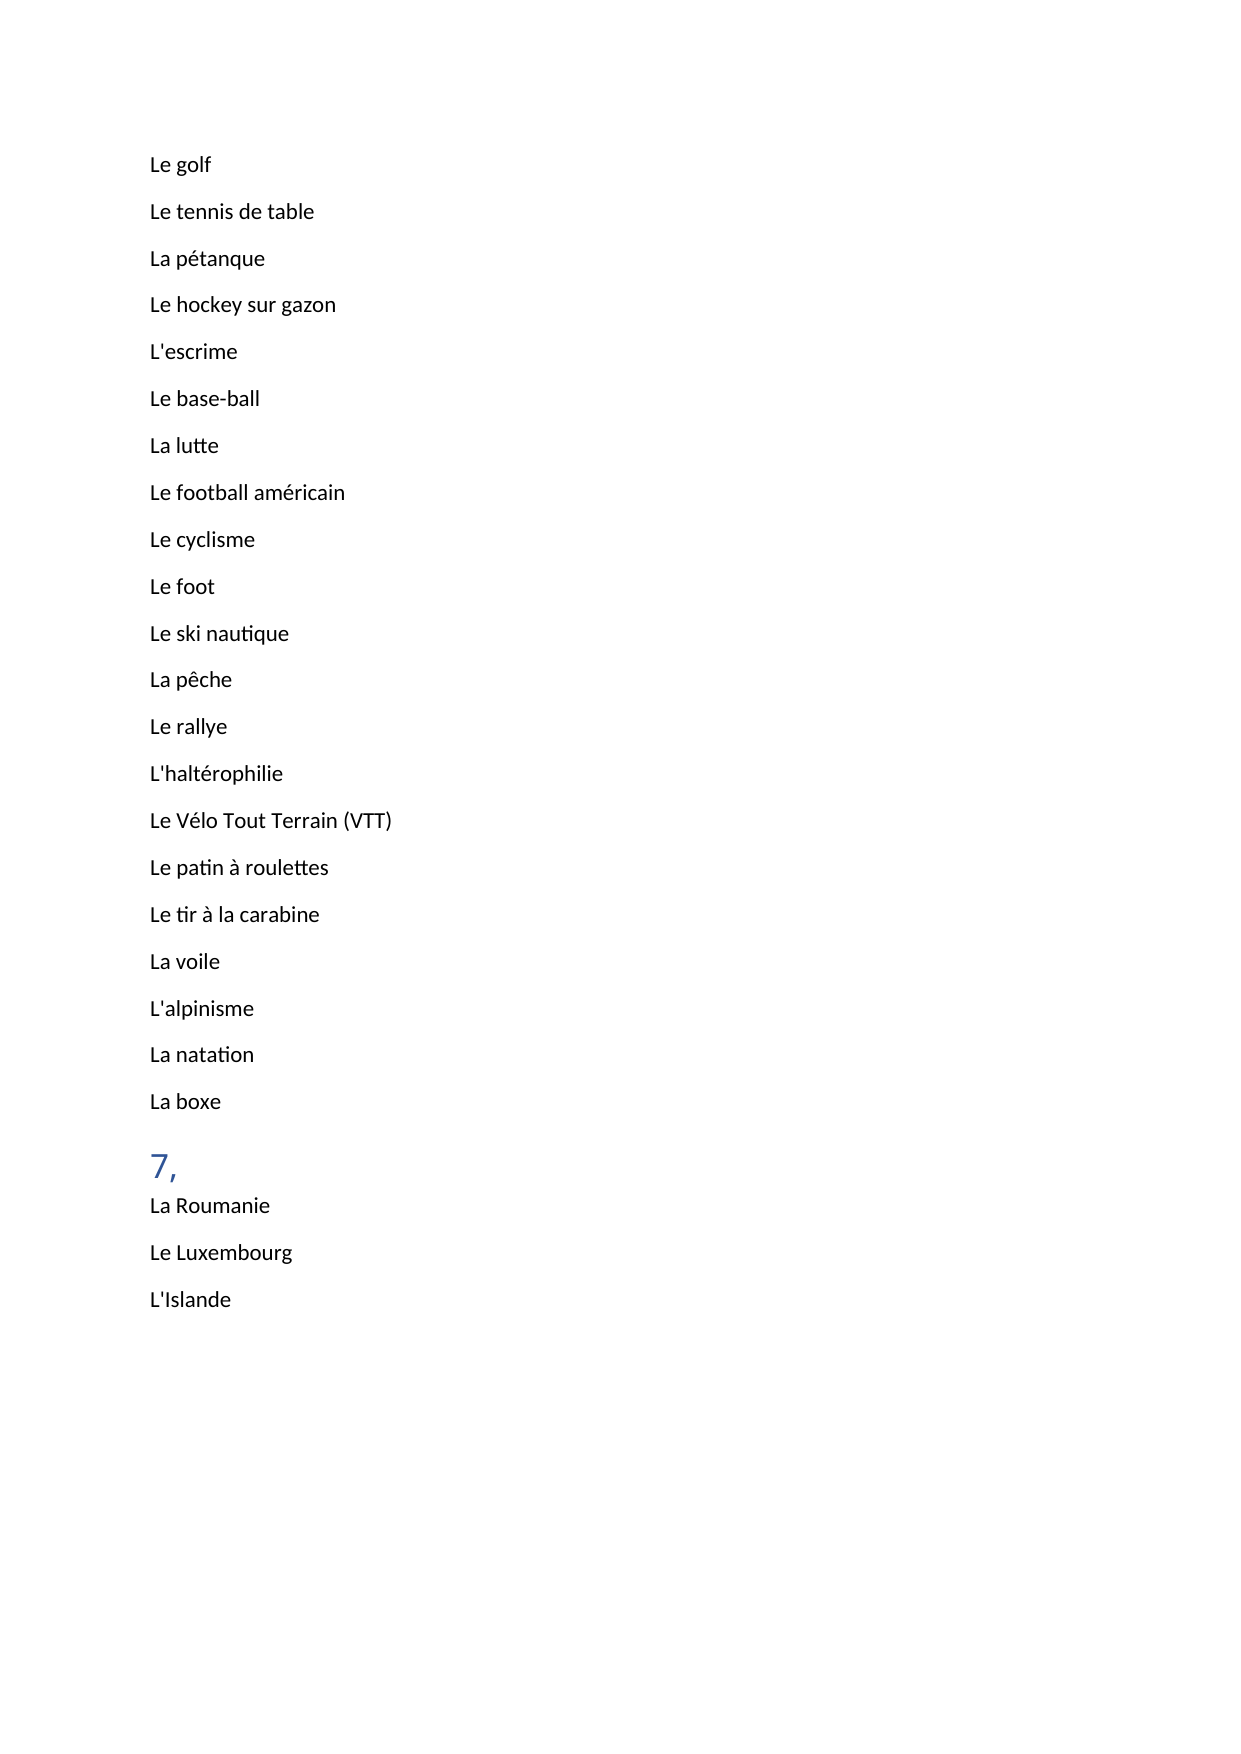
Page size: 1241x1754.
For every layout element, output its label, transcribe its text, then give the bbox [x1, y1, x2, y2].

text L'alpinisme [150, 994, 1090, 1022]
text L'escrime [150, 337, 1090, 366]
text Le ski nautique [150, 619, 1090, 647]
text La Roumanie [150, 1192, 1090, 1220]
text La voile [150, 947, 1090, 975]
text Le foot [150, 572, 1090, 600]
text Le football américain [150, 478, 1090, 506]
text L'haltérophilie [150, 759, 1090, 787]
subtitle 7, [150, 1143, 1090, 1188]
text La pétanque [150, 244, 1090, 272]
text Le hockey sur gazon [150, 291, 1090, 319]
text La natation [150, 1041, 1090, 1069]
text Le golf [150, 150, 1090, 178]
text L'Islande [150, 1285, 1090, 1313]
text La boxe [150, 1087, 1090, 1116]
text Le Vélo Tout Terrain (VTT) [150, 806, 1090, 834]
text Le patin à roulettes [150, 853, 1090, 881]
text Le Luxembourg [150, 1238, 1090, 1267]
text Le tennis de table [150, 197, 1090, 225]
text Le cyclisme [150, 525, 1090, 553]
text La pêche [150, 666, 1090, 694]
text Le base-ball [150, 384, 1090, 412]
text Le rallye [150, 712, 1090, 741]
text Le tir à la carabine [150, 900, 1090, 928]
text La lutte [150, 431, 1090, 459]
